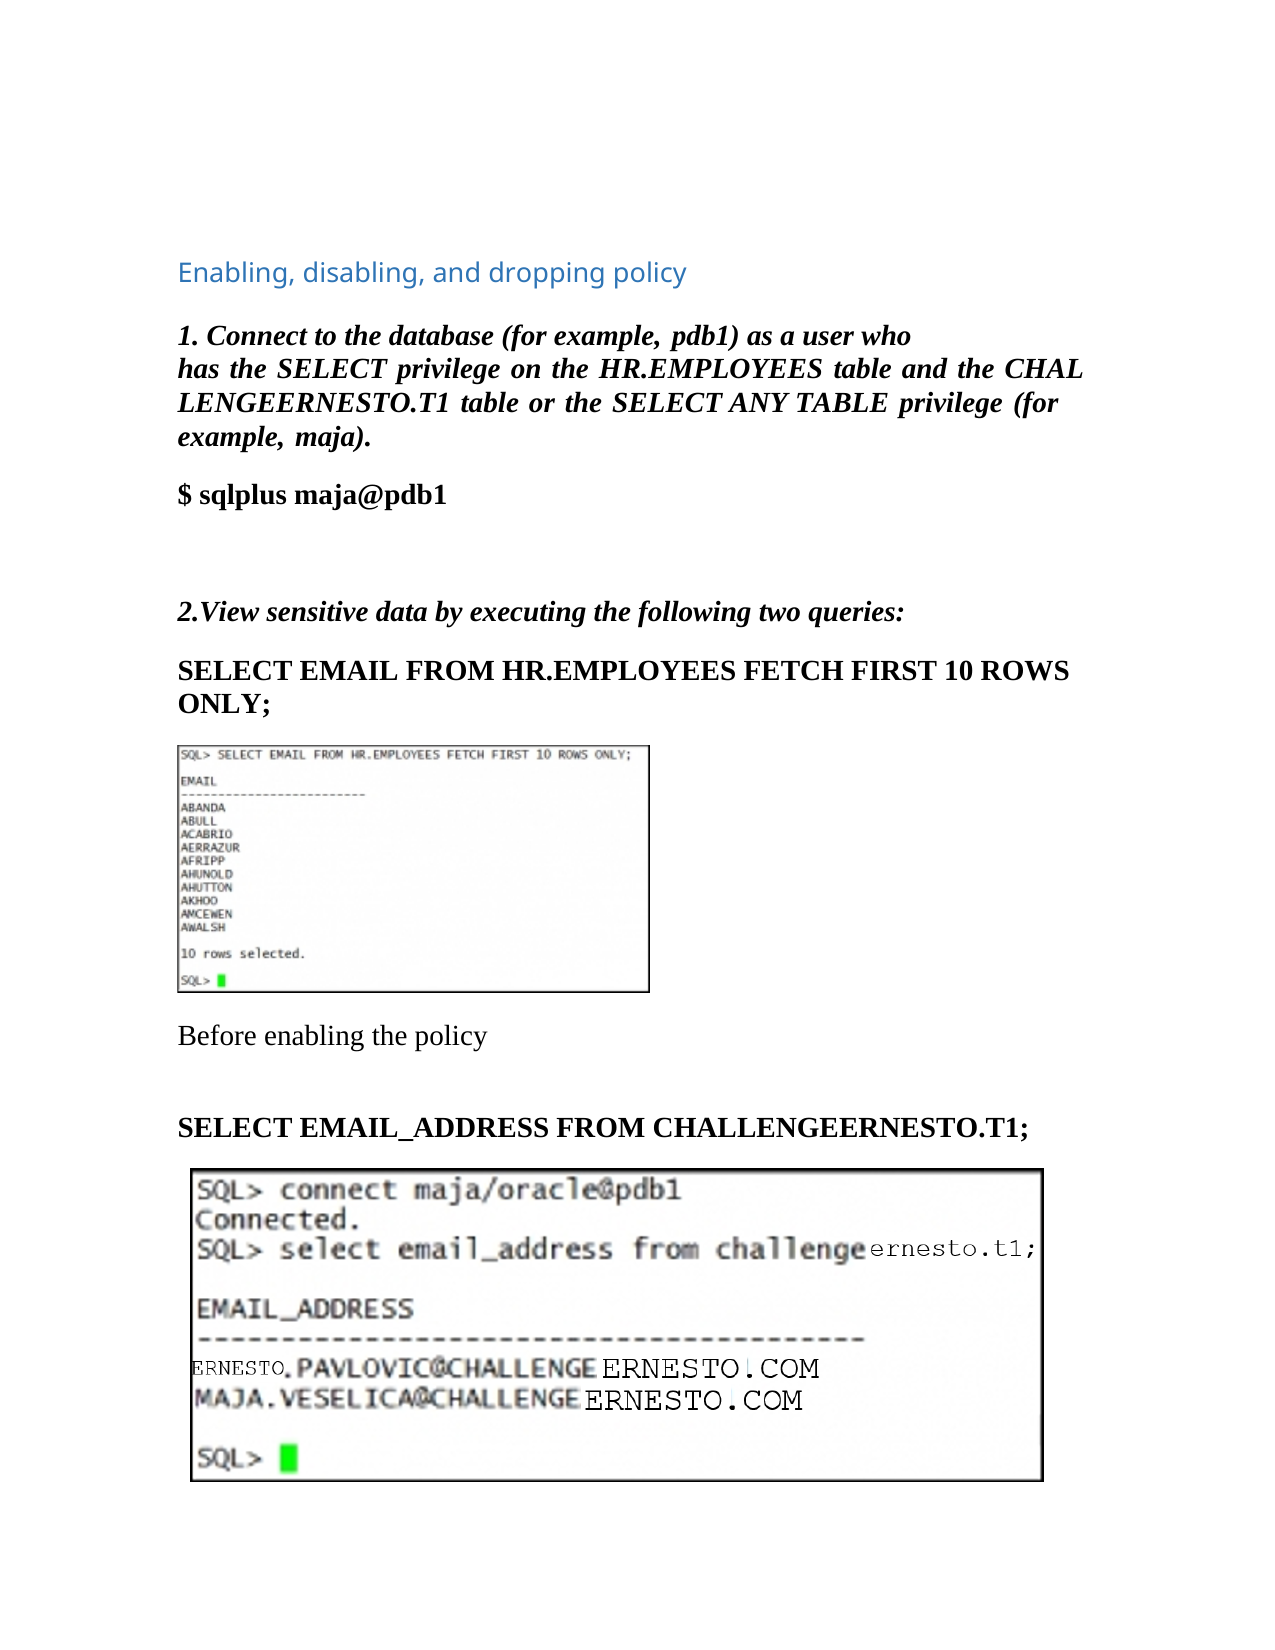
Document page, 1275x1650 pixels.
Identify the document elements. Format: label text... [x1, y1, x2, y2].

text SELECT EMAIL_ADDRESS FROM CHALLENGEERNESTO.T1; [177, 1076, 1098, 1143]
picture [177, 745, 650, 993]
subtitle Enabling, disabling, and dropping policy [177, 253, 1098, 290]
text SELECT EMAIL FROM HR.EMPLOYEES FETCH FIRST 10 ROWS ONLY; [177, 653, 1098, 720]
picture [177, 1168, 1055, 1482]
text 2.View sensitive data by executing the following two queries: [177, 594, 1098, 628]
text $ sqlplus maja@pdb1 [177, 477, 1098, 511]
text 1. Connect to the database (for example, pdb1) as a user who has the SELECT privilege on the HR.EMPLOYEES table and the CHALLENGEERNESTO.T1 table or the SELECT ANY TABLE privilege (for example, maja). [177, 318, 1098, 452]
text Before enabling the policy [177, 1018, 1098, 1051]
